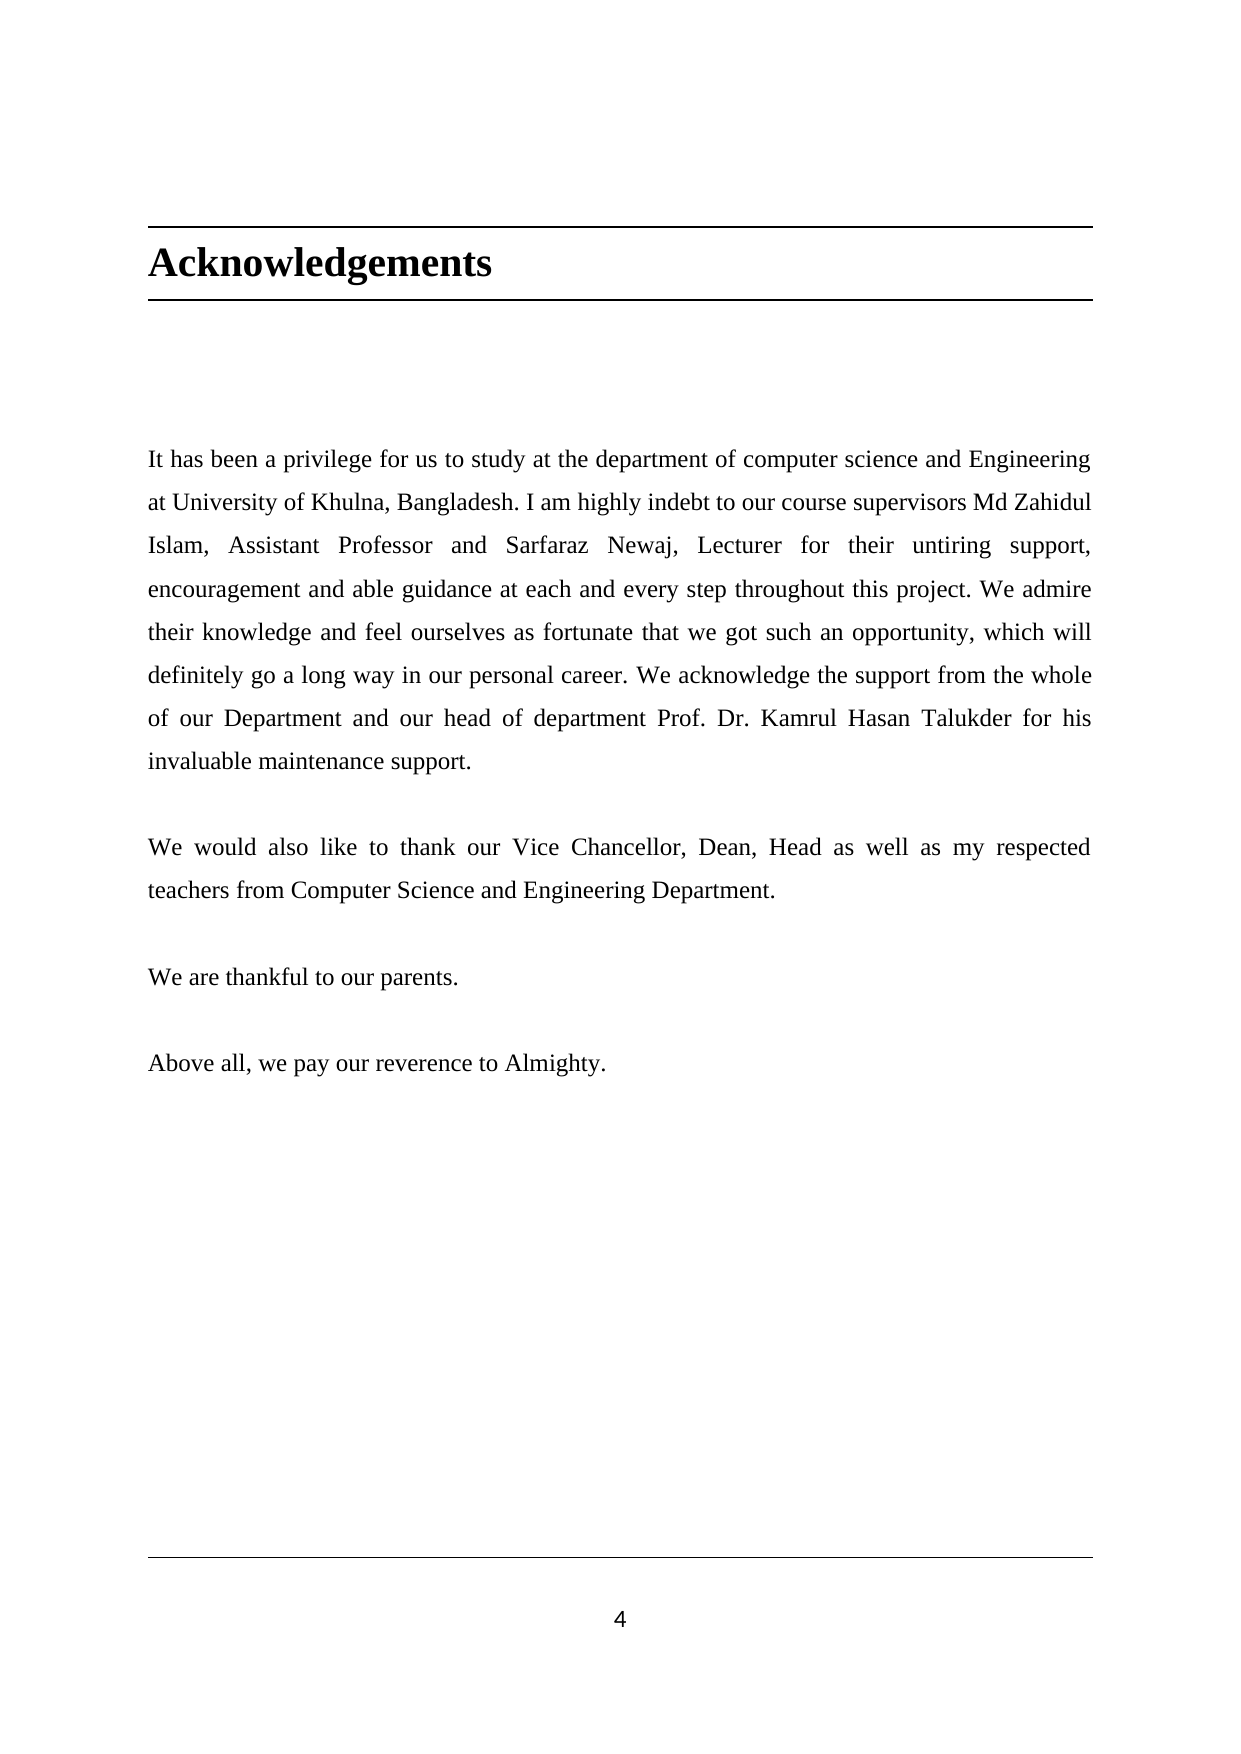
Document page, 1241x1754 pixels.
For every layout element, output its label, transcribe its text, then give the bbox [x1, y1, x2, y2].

title It has been a privilege for us to study at the department of computer science and Engineering at University of Khulna, Bangladesh. I am highly indebt to our course supervisors Md Zahidul Islam, Assistant Professor and Sarfaraz Newaj, Lecturer for their untiring support, encouragement and able guidance at each and every step throughout this project. We admire their knowledge and feel ourselves as fortunate that we got such an opportunity, which will definitely go a long way in our personal career. We acknowledge the support from the whole of our Department and our head of department Prof. Dr. Kamrul Hasan Talukder for his invaluable maintenance support. [148, 444, 1093, 775]
title Acknowledgements [148, 237, 1093, 285]
title We would also like to thank our Vice Chancellor, Dean, Head as well as my respected teachers from Computer Science and Engineering Department. [148, 832, 1093, 904]
title We are thankful to our parents. [148, 962, 1093, 991]
title Above all, we pay our reverence to Almighty. [148, 1048, 1093, 1077]
